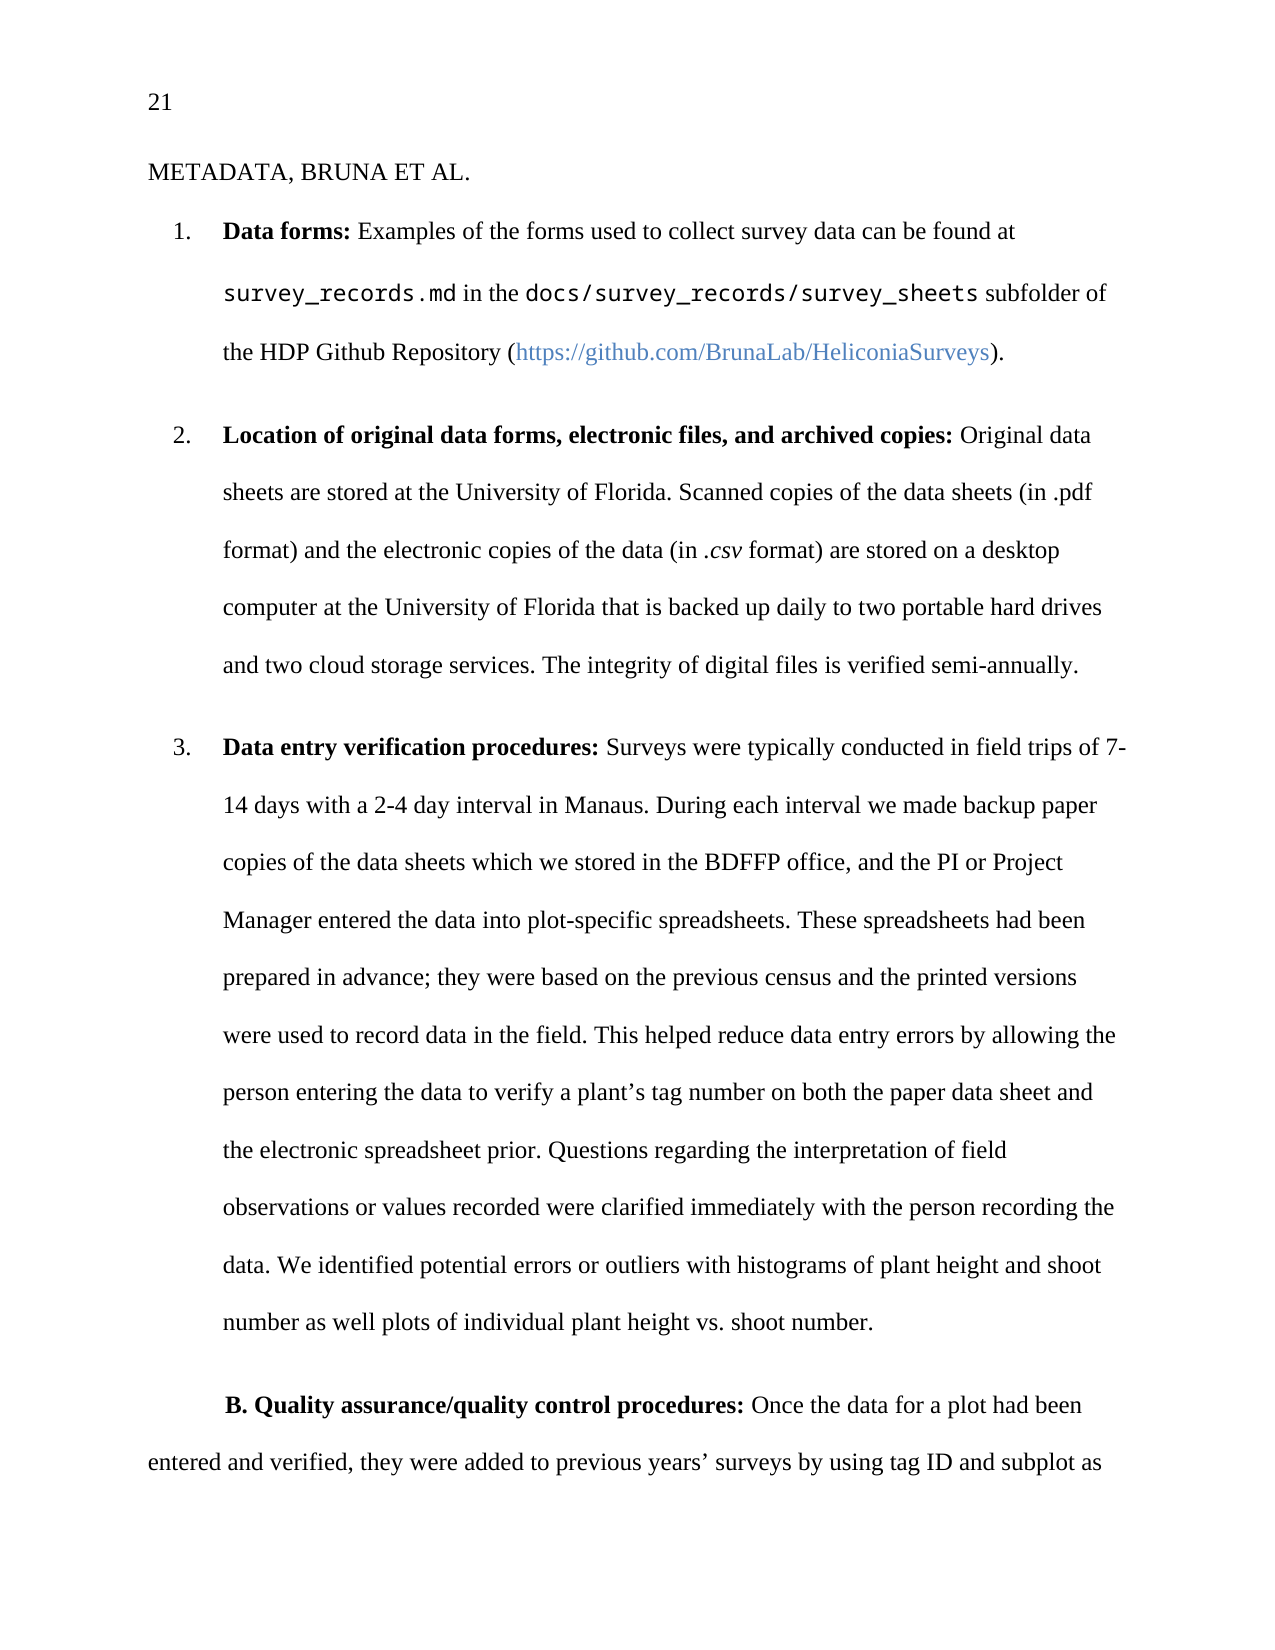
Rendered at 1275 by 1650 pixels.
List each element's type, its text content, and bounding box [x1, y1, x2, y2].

list Data forms: Examples of the forms used to collect survey data can be found at survey_records.md in the docs/survey_records/survey_sheets subfolder of the HDP Github Repository (https://github.com/BrunaLab/HeliconiaSurveys). [173, 215, 1127, 366]
list Location of original data forms, electronic files, and archived copies: Original data sheets are stored at the University of Florida. Scanned copies of the data sheets (in .pdf format) and the electronic copies of the data (in .csv format) are stored on a desktop computer at the University of Florida that is backed up daily to two portable hard drives and two cloud storage services. The integrity of digital files is verified semi-annually. [173, 420, 1127, 679]
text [148, 1390, 1127, 1476]
list Data entry verification procedures: Surveys were typically conducted in field trips of 7-14 days with a 2-4 day interval in Manaus. During each interval we made backup paper copies of the data sheets which we stored in the BDFFP office, and the PI or Project Manager entered the data into plot-specific spreadsheets. These spreadsheets had been prepared in advance; they were based on the previous census and the printed versions were used to record data in the field. This helped reduce data entry errors by allowing the person entering the data to verify a plant’s tag number on both the paper data sheet and the electronic spreadsheet prior. Questions regarding the interpretation of field observations or values recorded were clarified immediately with the person recording the data. We identified potential errors or outliers with histograms of plant height and shoot number as well plots of individual plant height vs. shoot number. [173, 732, 1127, 1336]
